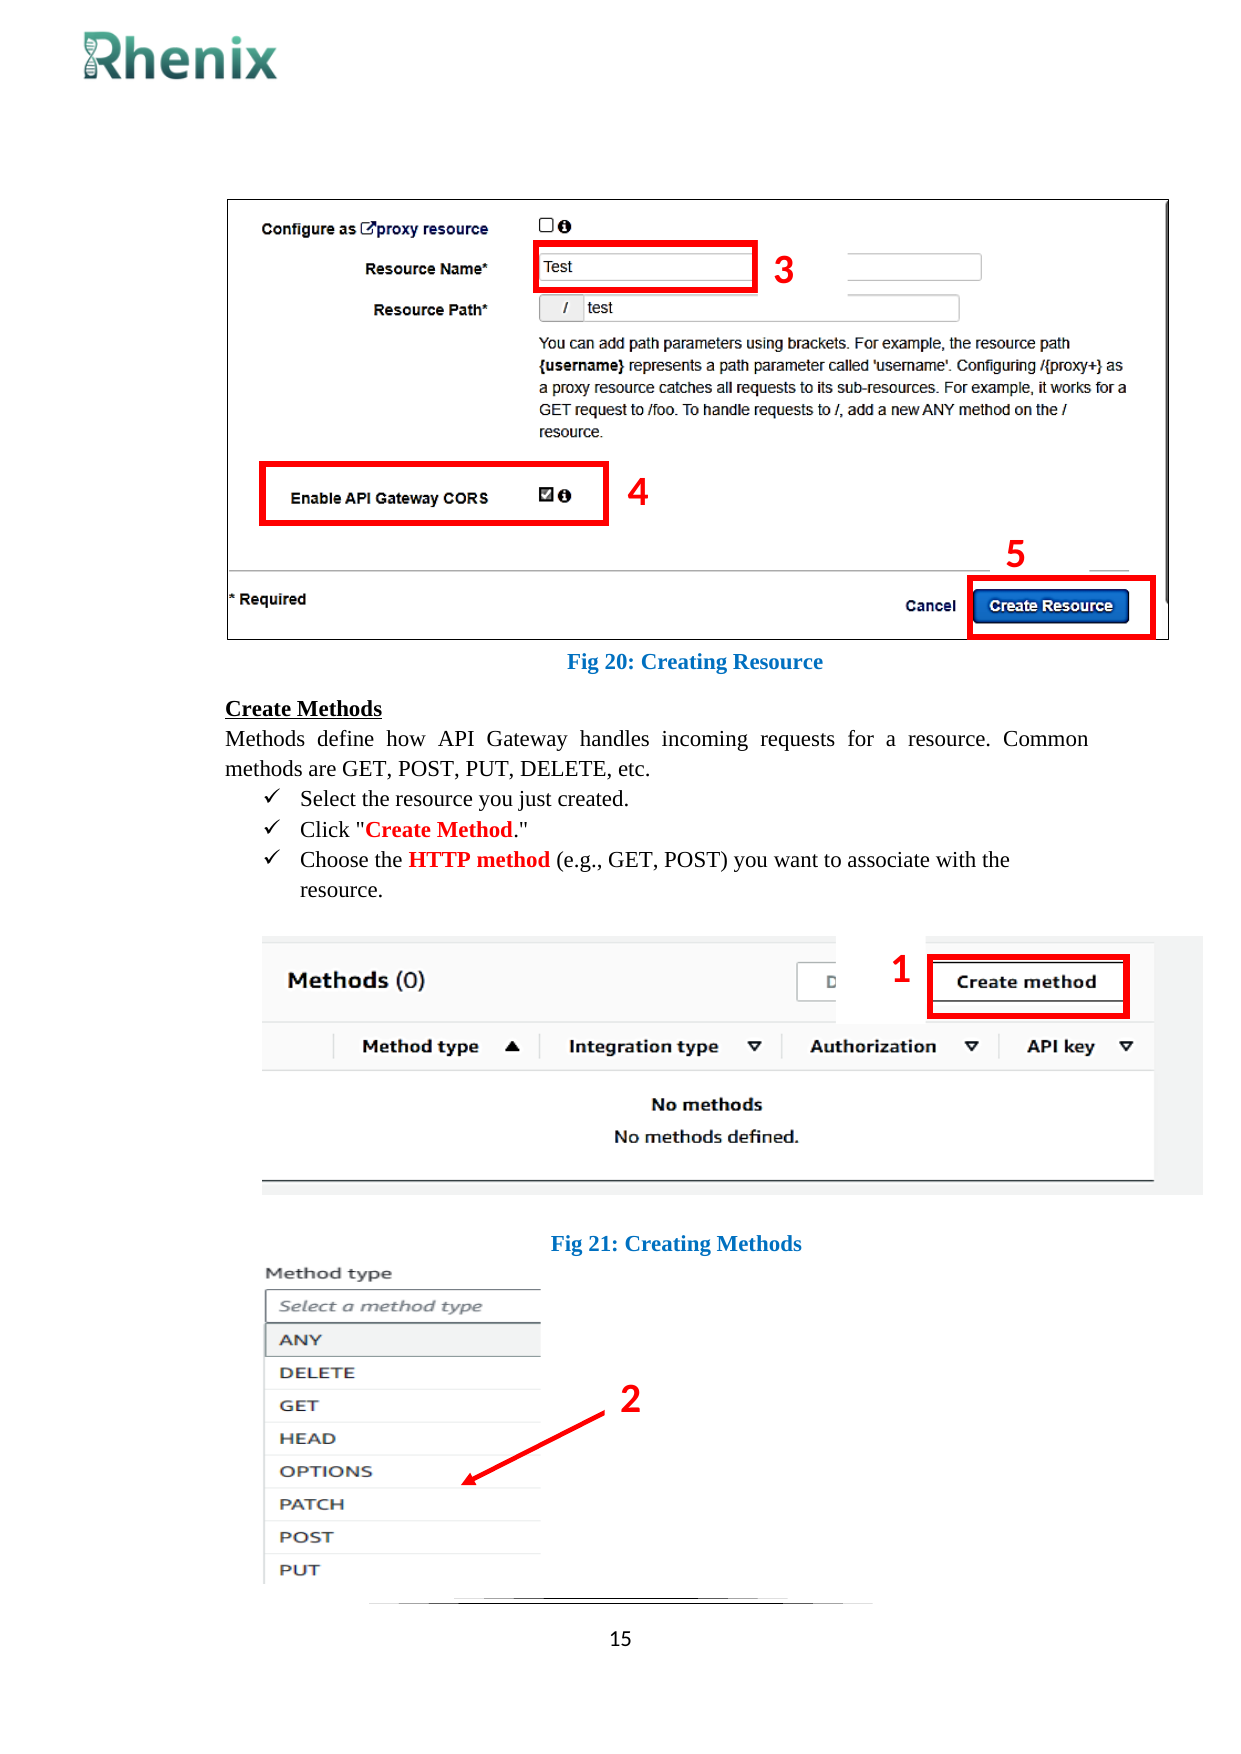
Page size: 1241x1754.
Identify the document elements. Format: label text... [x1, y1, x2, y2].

picture [262, 936, 1203, 1195]
list Fig 21: Creating Methods [262, 1230, 1090, 1256]
picture [973, 581, 1150, 634]
picture [262, 1260, 541, 1584]
text Create Methods [225, 695, 1090, 721]
text Methods define how API Gateway handles incoming requests for a resource. Common methods are GET, POST, PUT, DELETE, etc. [225, 725, 1090, 782]
picture [228, 200, 1168, 639]
picture [76, 23, 283, 88]
list Click "Create Method." [262, 816, 1090, 842]
text Fig 20: Creating Resource [150, 648, 1090, 674]
list Choose the HTTP method (e.g., GET, POST) you want to associate with the resource. [262, 846, 1090, 902]
list Select the resource you just created. [262, 786, 1090, 812]
